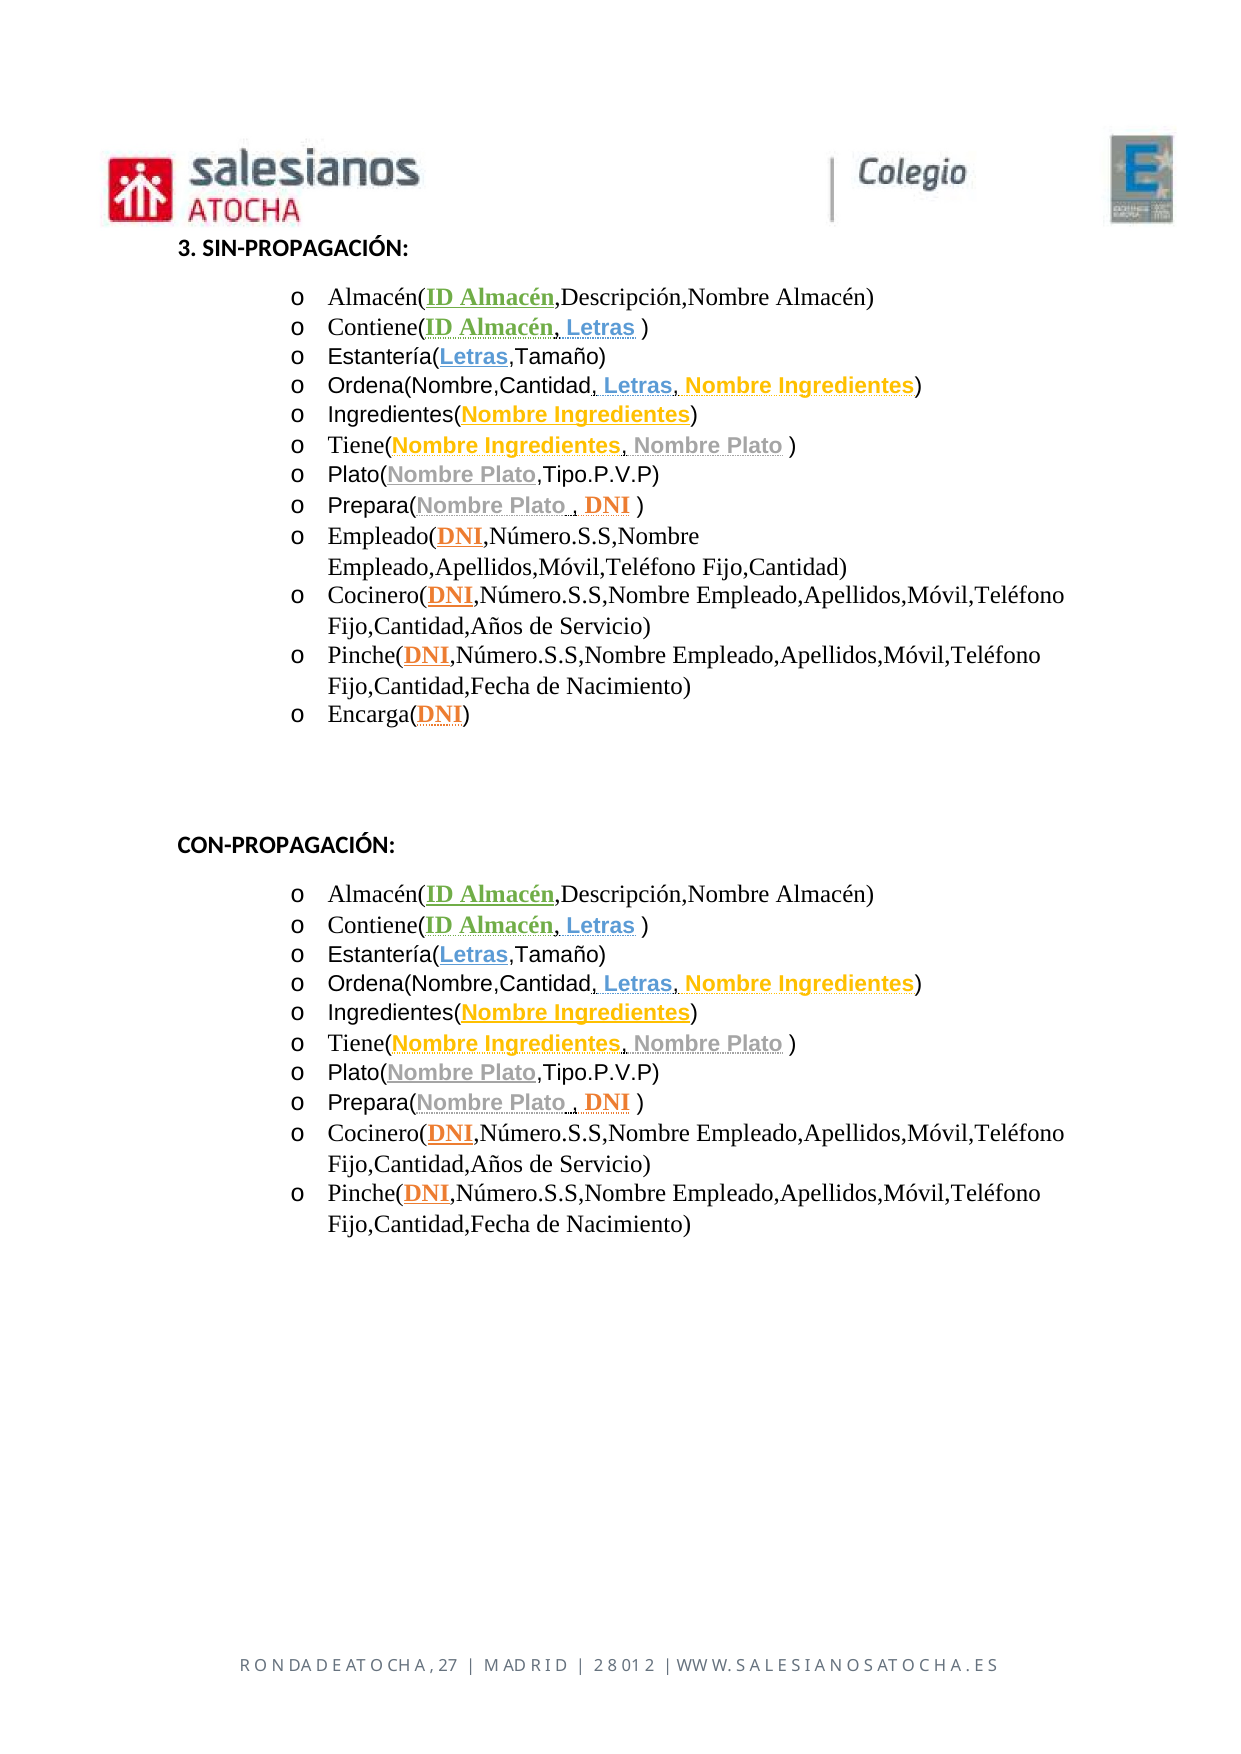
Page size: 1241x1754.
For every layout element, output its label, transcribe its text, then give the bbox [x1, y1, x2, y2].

list Estantería(Letras,Tamaño) [290, 343, 1093, 372]
list Tiene(Nombre Ingredientes, Nombre Plato ) [290, 1028, 1093, 1058]
list Pinche(DNI,Número.S.S,Nombre Empleado,Apellidos,Móvil,Teléfono Fijo,Cantidad,Fecha de Nacimiento) [290, 640, 1093, 699]
list Contiene(ID Almacén, Letras ) [290, 910, 1093, 941]
list Contiene(ID Almacén, Letras ) [290, 312, 1093, 343]
list Ingredientes(Nombre Ingredientes) [290, 999, 1093, 1028]
list Almacén(ID Almacén,Descripción,Nombre Almacén) [290, 282, 1093, 312]
list Pinche(DNI,Número.S.S,Nombre Empleado,Apellidos,Móvil,Teléfono Fijo,Cantidad,Fecha de Nacimiento) [290, 1178, 1093, 1237]
list Ingredientes(Nombre Ingredientes) [290, 401, 1093, 430]
list Cocinero(DNI,Número.S.S,Nombre Empleado,Apellidos,Móvil,Teléfono Fijo,Cantidad,Años de Servicio) [290, 1118, 1093, 1178]
list Cocinero(DNI,Número.S.S,Nombre Empleado,Apellidos,Móvil,Teléfono Fijo,Cantidad,Años de Servicio) [290, 580, 1093, 640]
list Tiene(Nombre Ingredientes, Nombre Plato ) [290, 430, 1093, 461]
list Ordena(Nombre,Cantidad, Letras, Nombre Ingredientes) [290, 970, 1093, 999]
list Plato(Nombre Plato,Tipo.P.V.P) [290, 461, 1093, 490]
list Almacén(ID Almacén,Descripción,Nombre Almacén) [290, 879, 1093, 910]
list Empleado(DNI,Número.S.S,Nombre Empleado,Apellidos,Móvil,Teléfono Fijo,Cantidad) [290, 521, 1093, 580]
text CON-PROPAGACIÓN: [177, 829, 1093, 860]
picture [0, 0, 1238, 231]
list Prepara(Nombre Plato , DNI ) [290, 1087, 1093, 1118]
list Ordena(Nombre,Cantidad, Letras, Nombre Ingredientes) [290, 372, 1093, 401]
list Encarga(DNI) [290, 699, 1093, 730]
text 3. SIN-PROPAGACIÓN: [177, 232, 1093, 262]
list Plato(Nombre Plato,Tipo.P.V.P) [290, 1058, 1093, 1087]
list Estantería(Letras,Tamaño) [290, 941, 1093, 970]
list Prepara(Nombre Plato , DNI ) [290, 490, 1093, 521]
